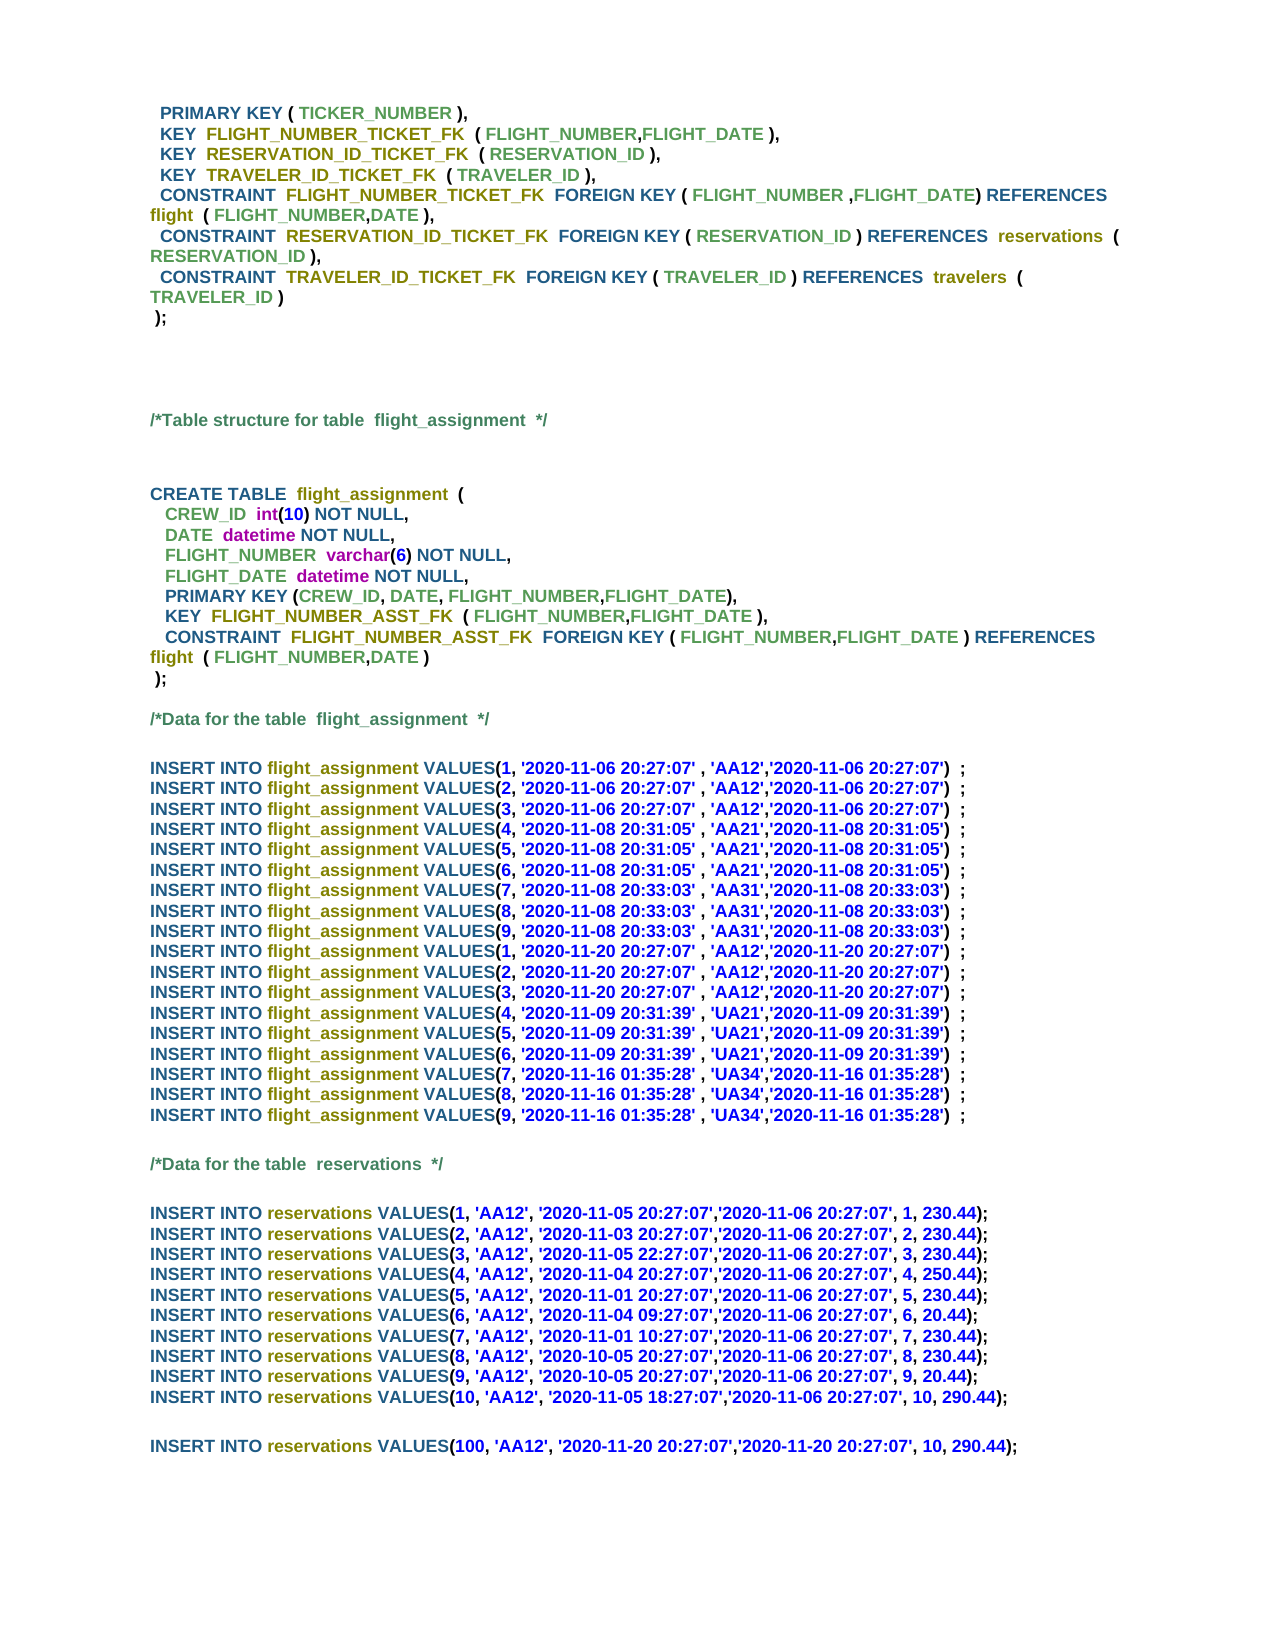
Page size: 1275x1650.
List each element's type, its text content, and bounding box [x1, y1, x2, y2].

text ); [150, 307, 1125, 328]
text CONSTRAINT RESERVATION_ID_TICKET_FK FOREIGN KEY ( RESERVATION_ID ) REFERENCES reservations ( RESERVATION_ID ), [150, 226, 1125, 266]
text INSERT INTO flight_assignment VALUES(7, '2020-11-16 01:35:28' , 'UA34','2020-11-16 01:35:28') ; [150, 1064, 1125, 1084]
text CONSTRAINT FLIGHT_NUMBER_ASST_FK FOREIGN KEY ( FLIGHT_NUMBER,FLIGHT_DATE ) REFERENCES flight ( FLIGHT_NUMBER,DATE ) [150, 627, 1125, 667]
text KEY FLIGHT_NUMBER_TICKET_FK ( FLIGHT_NUMBER,FLIGHT_DATE ), [150, 123, 1125, 144]
text INSERT INTO flight_assignment VALUES(8, '2020-11-16 01:35:28' , 'UA34','2020-11-16 01:35:28') ; [150, 1084, 1125, 1104]
text INSERT INTO flight_assignment VALUES(9, '2020-11-16 01:35:28' , 'UA34','2020-11-16 01:35:28') ; [150, 1104, 1125, 1125]
text /*Data for the table reservations */ [150, 1154, 1125, 1174]
text INSERT INTO reservations VALUES(5, 'AA12', '2020-11-01 20:27:07','2020-11-06 20:27:07', 5, 230.44); [150, 1284, 1125, 1305]
text INSERT INTO flight_assignment VALUES(7, '2020-11-08 20:33:03' , 'AA31','2020-11-08 20:33:03') ; [150, 880, 1125, 900]
text INSERT INTO reservations VALUES(2, 'AA12', '2020-11-03 20:27:07','2020-11-06 20:27:07', 2, 230.44); [150, 1223, 1125, 1244]
text CONSTRAINT FLIGHT_NUMBER_TICKET_FK FOREIGN KEY ( FLIGHT_NUMBER ,FLIGHT_DATE) REFERENCES flight ( FLIGHT_NUMBER,DATE ), [150, 185, 1125, 226]
text INSERT INTO reservations VALUES(100, 'AA12', '2020-11-20 20:27:07','2020-11-20 20:27:07', 10, 290.44); [150, 1436, 1125, 1456]
text INSERT INTO flight_assignment VALUES(9, '2020-11-08 20:33:03' , 'AA31','2020-11-08 20:33:03') ; [150, 921, 1125, 941]
text INSERT INTO reservations VALUES(3, 'AA12', '2020-11-05 22:27:07','2020-11-06 20:27:07', 3, 230.44); [150, 1244, 1125, 1264]
text INSERT INTO flight_assignment VALUES(6, '2020-11-09 20:31:39' , 'UA21','2020-11-09 20:31:39') ; [150, 1043, 1125, 1064]
text INSERT INTO flight_assignment VALUES(1, '2020-11-20 20:27:07' , 'AA12','2020-11-20 20:27:07') ; [150, 941, 1125, 962]
text INSERT INTO flight_assignment VALUES(5, '2020-11-09 20:31:39' , 'UA21','2020-11-09 20:31:39') ; [150, 1023, 1125, 1043]
text KEY FLIGHT_NUMBER_ASST_FK ( FLIGHT_NUMBER,FLIGHT_DATE ), [150, 606, 1125, 627]
text PRIMARY KEY ( TICKER_NUMBER ), [150, 103, 1125, 123]
text ); [150, 667, 1125, 688]
text KEY TRAVELER_ID_TICKET_FK ( TRAVELER_ID ), [150, 164, 1125, 185]
text INSERT INTO reservations VALUES(9, 'AA12', '2020-10-05 20:27:07','2020-11-06 20:27:07', 9, 20.44); [150, 1366, 1125, 1387]
text INSERT INTO flight_assignment VALUES(3, '2020-11-20 20:27:07' , 'AA12','2020-11-20 20:27:07') ; [150, 982, 1125, 1002]
text KEY RESERVATION_ID_TICKET_FK ( RESERVATION_ID ), [150, 144, 1125, 164]
text /*Data for the table flight_assignment */ [150, 708, 1125, 729]
text CONSTRAINT TRAVELER_ID_TICKET_FK FOREIGN KEY ( TRAVELER_ID ) REFERENCES travelers ( TRAVELER_ID ) [150, 266, 1125, 307]
text INSERT INTO flight_assignment VALUES(6, '2020-11-08 20:31:05' , 'AA21','2020-11-08 20:31:05') ; [150, 859, 1125, 880]
text INSERT INTO reservations VALUES(7, 'AA12', '2020-11-01 10:27:07','2020-11-06 20:27:07', 7, 230.44); [150, 1325, 1125, 1346]
text INSERT INTO reservations VALUES(10, 'AA12', '2020-11-05 18:27:07','2020-11-06 20:27:07', 10, 290.44); [150, 1387, 1125, 1407]
text INSERT INTO reservations VALUES(6, 'AA12', '2020-11-04 09:27:07','2020-11-06 20:27:07', 6, 20.44); [150, 1305, 1125, 1325]
text FLIGHT_NUMBER varchar(6) NOT NULL, [150, 545, 1125, 565]
text INSERT INTO flight_assignment VALUES(4, '2020-11-09 20:31:39' , 'UA21','2020-11-09 20:31:39') ; [150, 1002, 1125, 1023]
text INSERT INTO flight_assignment VALUES(2, '2020-11-06 20:27:07' , 'AA12','2020-11-06 20:27:07') ; [150, 778, 1125, 798]
text INSERT INTO flight_assignment VALUES(1, '2020-11-06 20:27:07' , 'AA12','2020-11-06 20:27:07') ; [150, 757, 1125, 778]
text /*Table structure for table flight_assignment */ [150, 409, 1125, 430]
text CREW_ID int(10) NOT NULL, [150, 504, 1125, 524]
text INSERT INTO flight_assignment VALUES(4, '2020-11-08 20:31:05' , 'AA21','2020-11-08 20:31:05') ; [150, 819, 1125, 839]
text INSERT INTO reservations VALUES(1, 'AA12', '2020-11-05 20:27:07','2020-11-06 20:27:07', 1, 230.44); [150, 1203, 1125, 1223]
text INSERT INTO flight_assignment VALUES(3, '2020-11-06 20:27:07' , 'AA12','2020-11-06 20:27:07') ; [150, 798, 1125, 819]
text CREATE TABLE flight_assignment ( [150, 484, 1125, 504]
text INSERT INTO reservations VALUES(4, 'AA12', '2020-11-04 20:27:07','2020-11-06 20:27:07', 4, 250.44); [150, 1264, 1125, 1284]
text FLIGHT_DATE datetime NOT NULL, [150, 565, 1125, 586]
text DATE datetime NOT NULL, [150, 524, 1125, 545]
text INSERT INTO flight_assignment VALUES(5, '2020-11-08 20:31:05' , 'AA21','2020-11-08 20:31:05') ; [150, 839, 1125, 859]
text INSERT INTO flight_assignment VALUES(2, '2020-11-20 20:27:07' , 'AA12','2020-11-20 20:27:07') ; [150, 962, 1125, 982]
text PRIMARY KEY (CREW_ID, DATE, FLIGHT_NUMBER,FLIGHT_DATE), [150, 586, 1125, 606]
text INSERT INTO reservations VALUES(8, 'AA12', '2020-10-05 20:27:07','2020-11-06 20:27:07', 8, 230.44); [150, 1346, 1125, 1366]
text INSERT INTO flight_assignment VALUES(8, '2020-11-08 20:33:03' , 'AA31','2020-11-08 20:33:03') ; [150, 900, 1125, 921]
